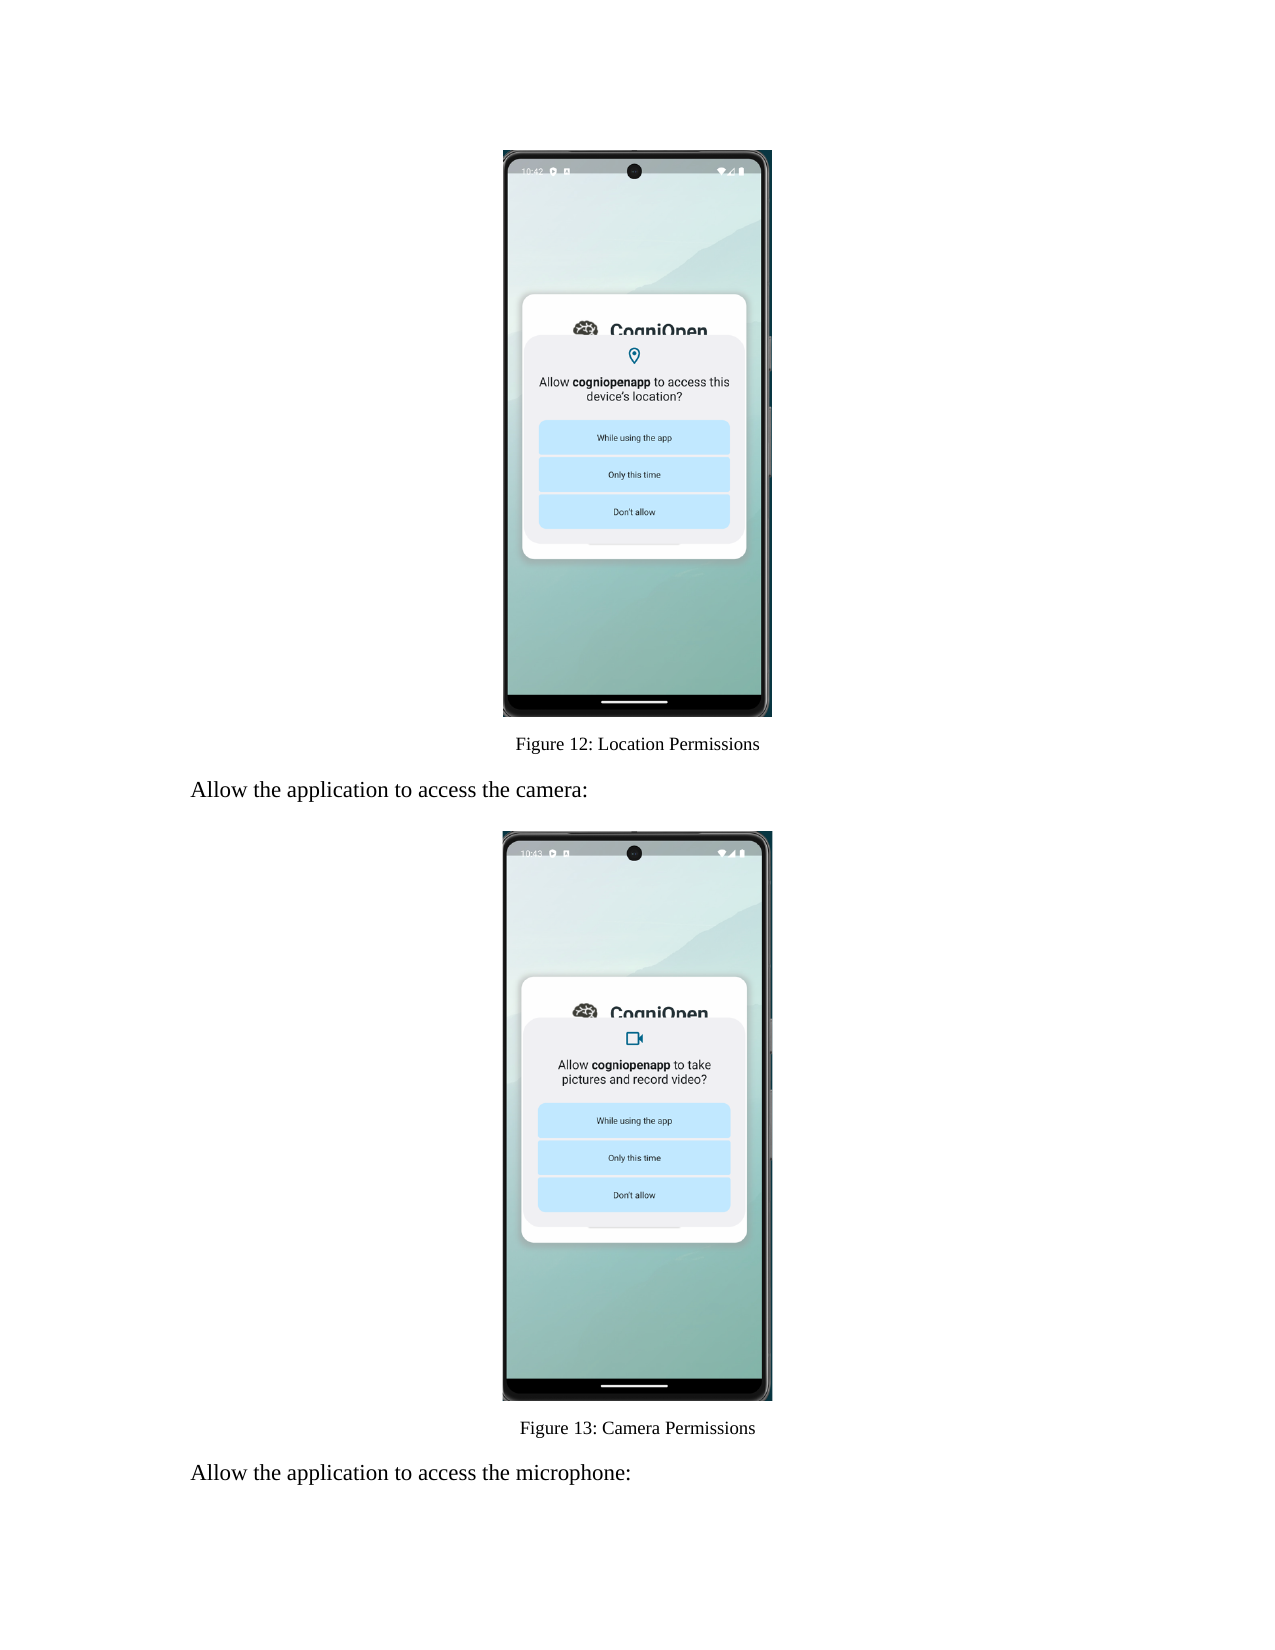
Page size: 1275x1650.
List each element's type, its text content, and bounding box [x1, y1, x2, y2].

picture [503, 150, 772, 717]
text Figure 13: Camera Permissions [150, 1417, 1125, 1438]
picture [502, 831, 773, 1401]
text Figure 12: Location Permissions [150, 733, 1125, 755]
text Allow the application to access the microphone: [150, 1459, 1125, 1486]
text Allow the application to access the camera: [150, 776, 1125, 802]
